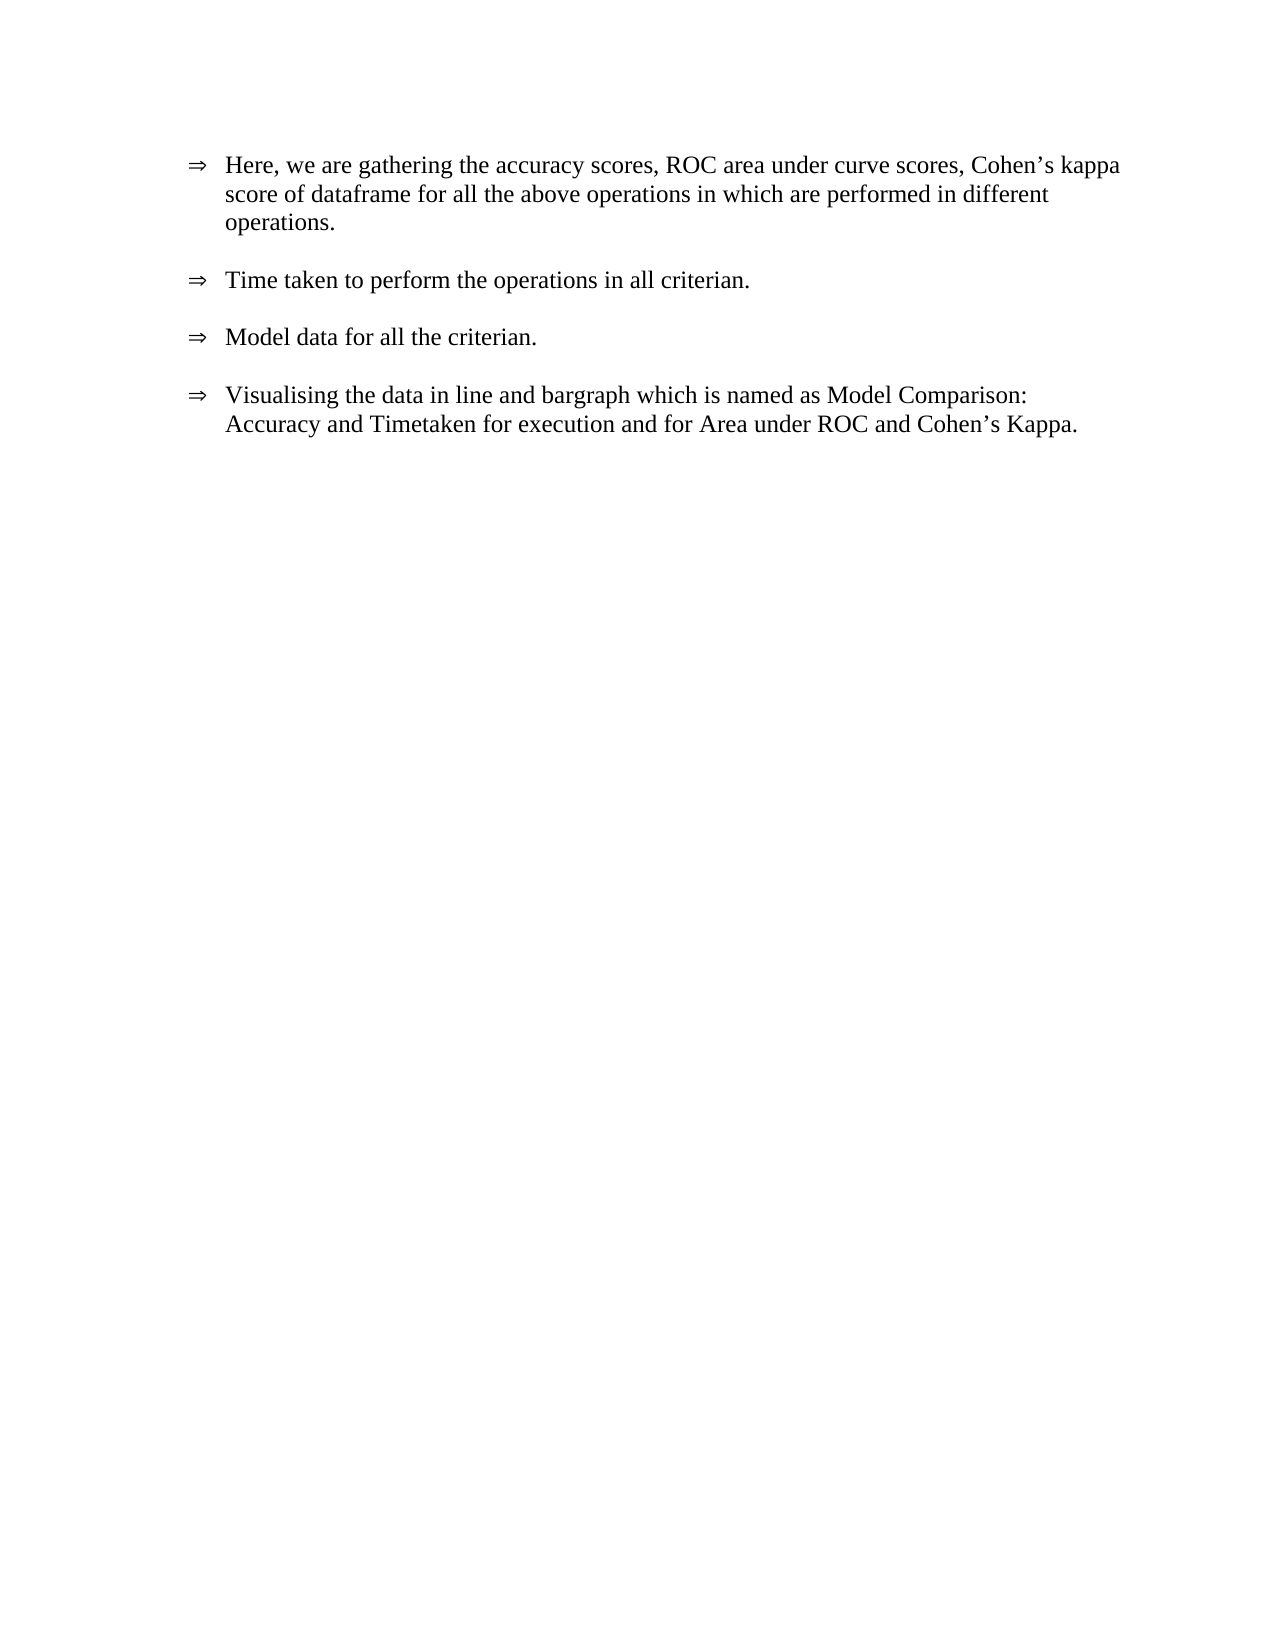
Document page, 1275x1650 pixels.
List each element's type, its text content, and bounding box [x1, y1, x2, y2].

list Here, we are gathering the accuracy scores, ROC area under curve scores, Cohen’s kappa score of dataframe for all the above operations in which are performed in different operations. [187, 150, 1125, 236]
list Model data for all the criterian. [187, 322, 1125, 351]
list Time taken to perform the operations in all criterian. [187, 265, 1125, 294]
list Visualising the data in line and bargraph which is named as Model Comparison: Accuracy and Timetaken for execution and for Area under ROC and Cohen’s Kappa. [187, 380, 1125, 437]
